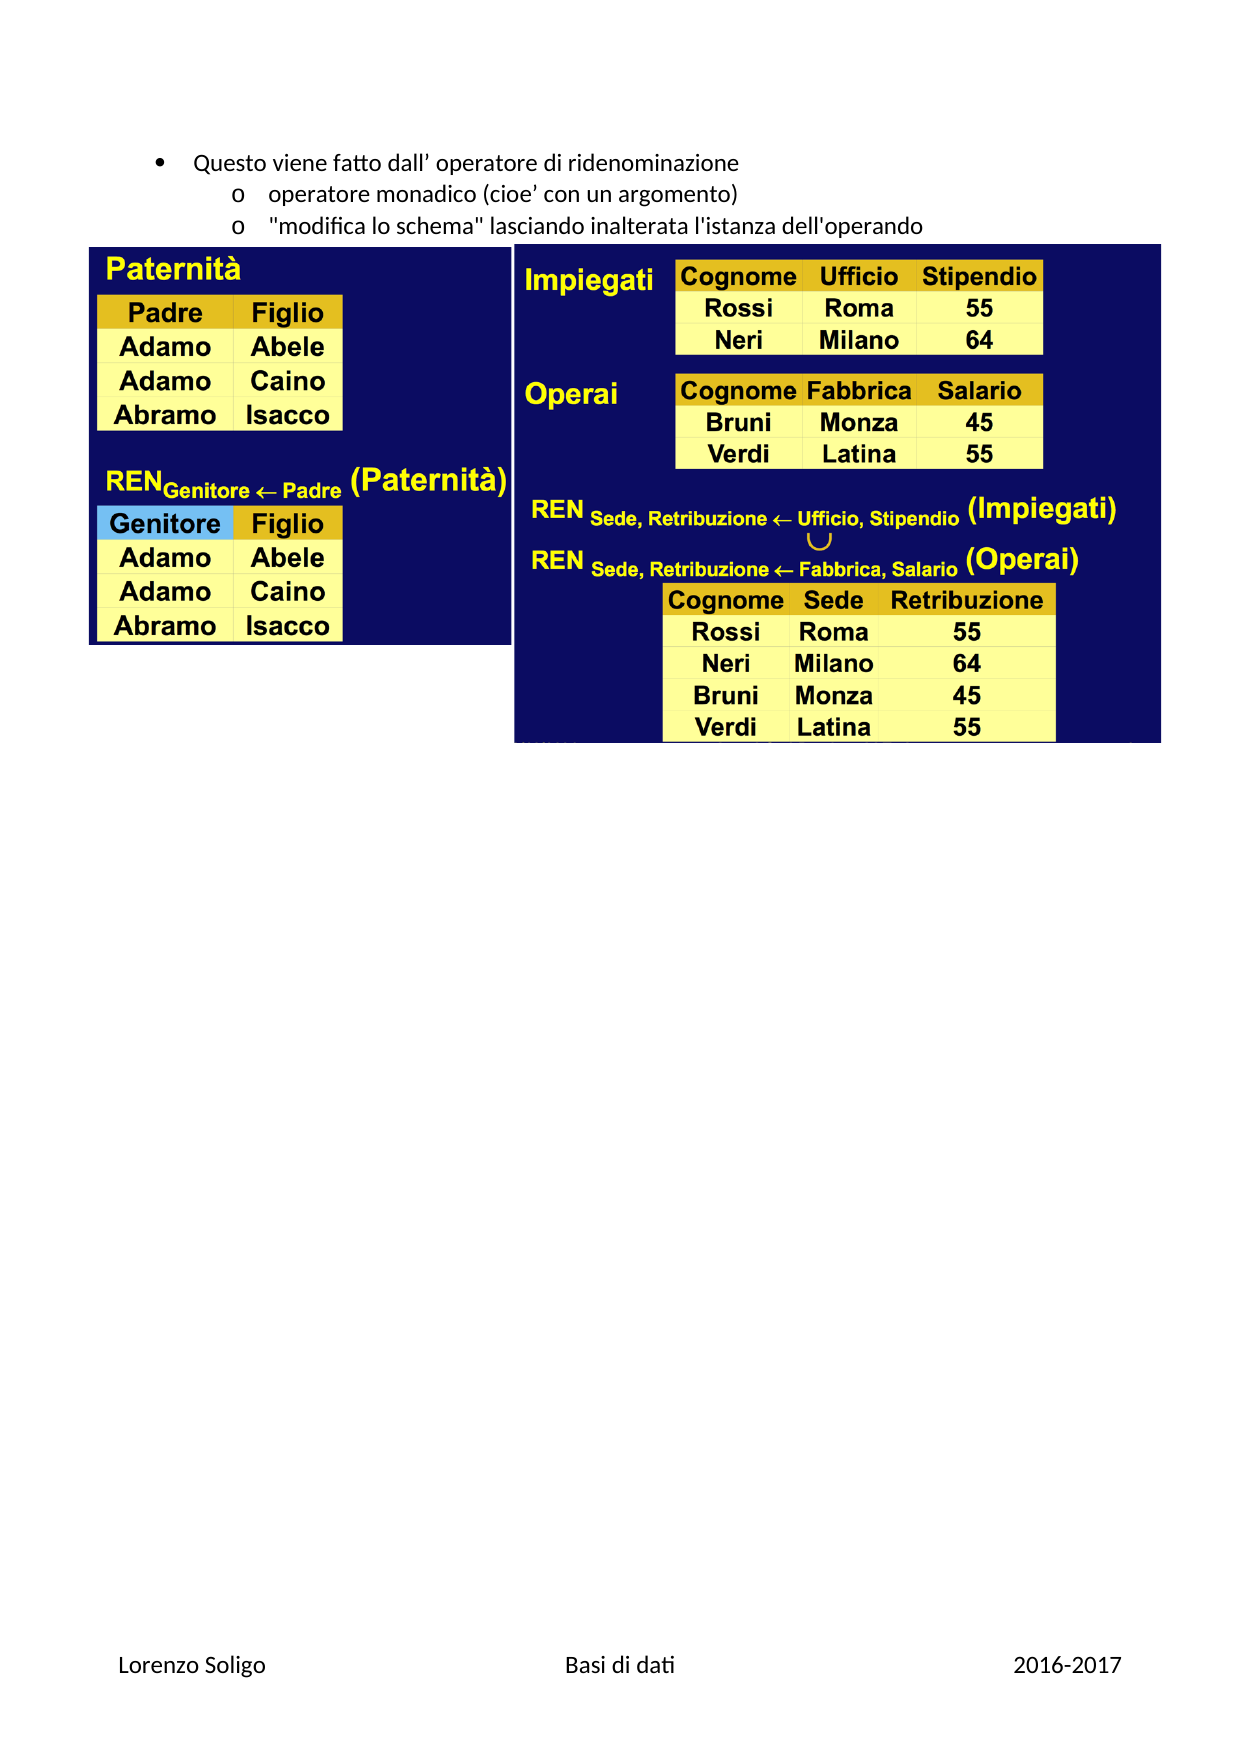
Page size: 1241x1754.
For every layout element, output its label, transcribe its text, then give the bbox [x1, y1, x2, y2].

list operatore monadico (cioe’ con un argomento) [231, 178, 1122, 210]
picture [514, 244, 1162, 743]
list "modifica lo schema" lasciando inalterata l'istanza dell'operando [231, 210, 1122, 242]
list Questo viene fatto dall’ operatore di ridenominazione [156, 148, 1122, 178]
picture [88, 247, 512, 645]
